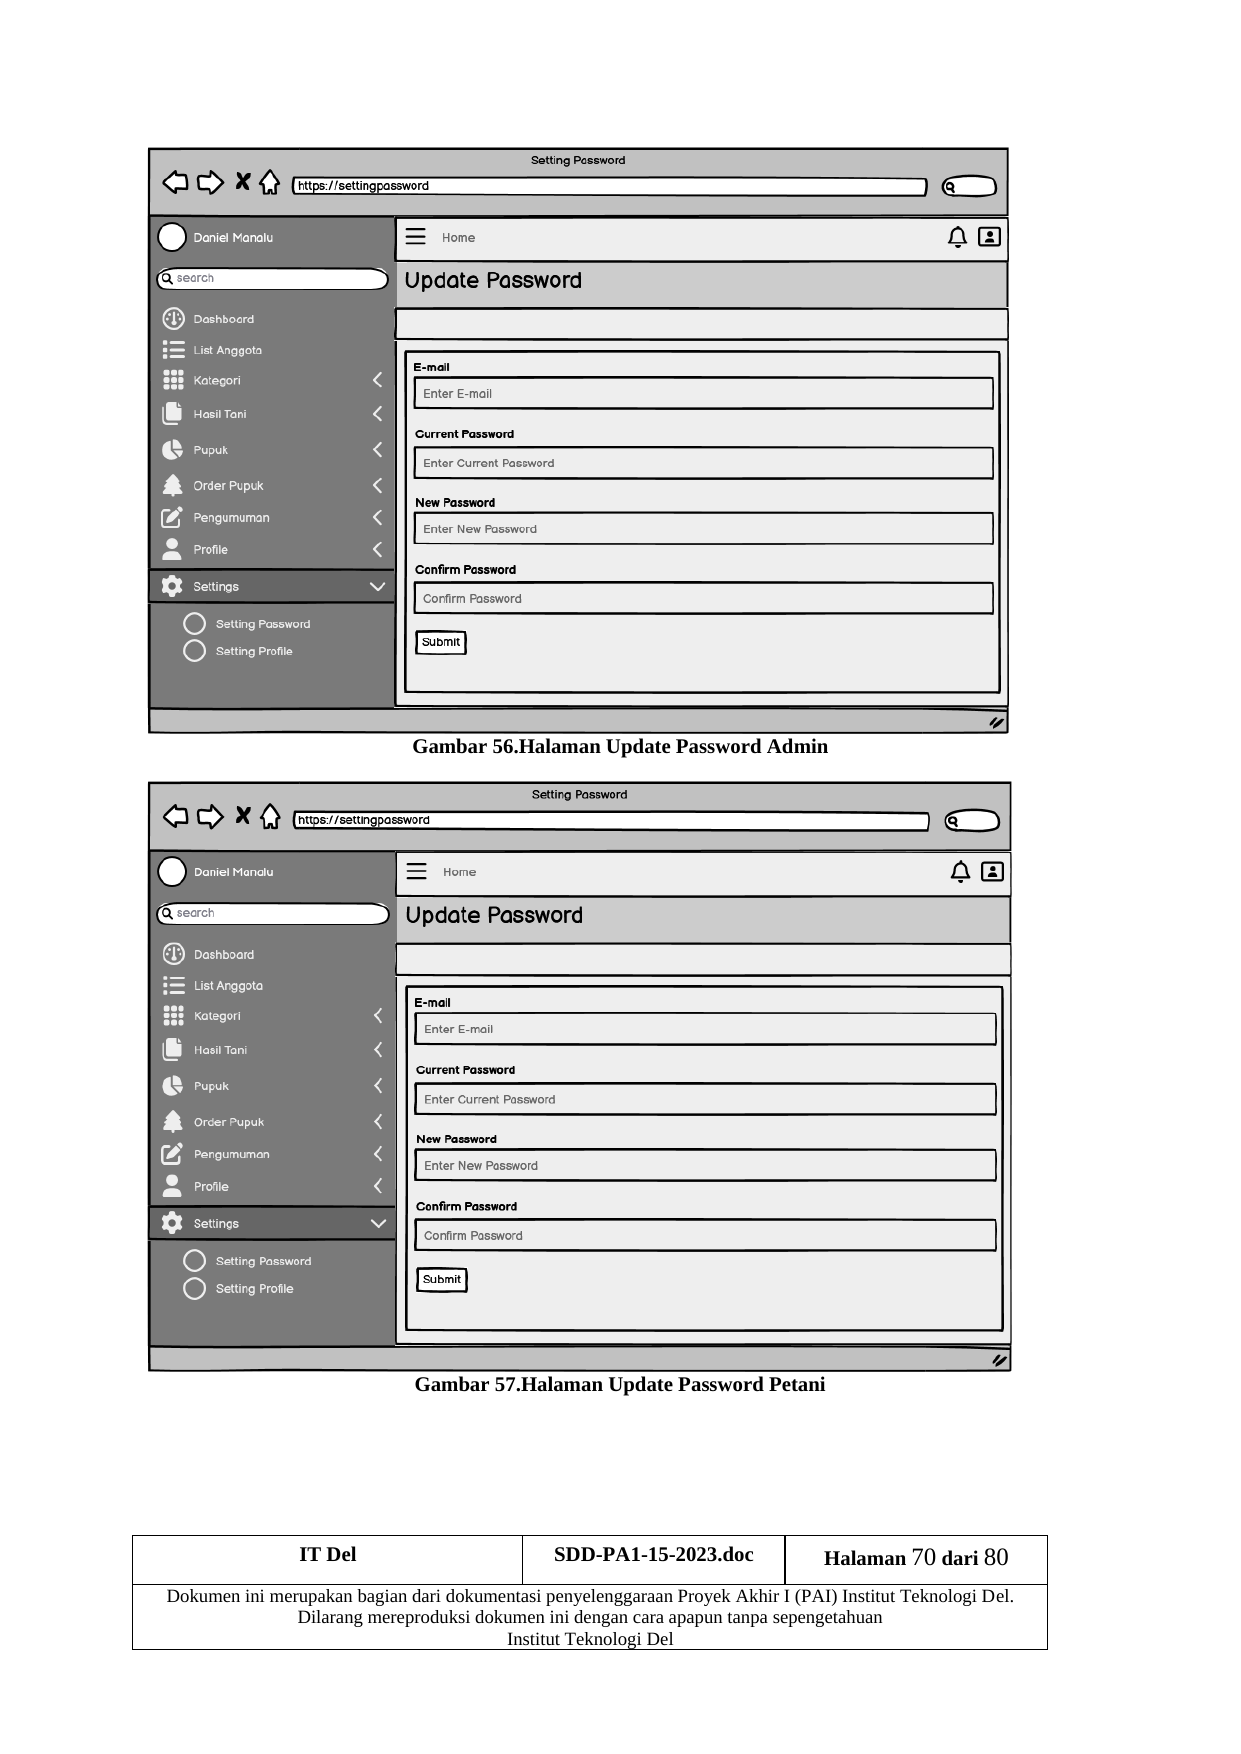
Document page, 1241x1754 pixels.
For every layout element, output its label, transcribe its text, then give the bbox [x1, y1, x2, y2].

picture [147, 147, 1009, 734]
picture [147, 781, 1012, 1372]
text Gambar 56.Halaman Update Password Admin [148, 734, 1092, 758]
text Gambar 57.Halaman Update Password Petani [148, 1372, 1092, 1396]
